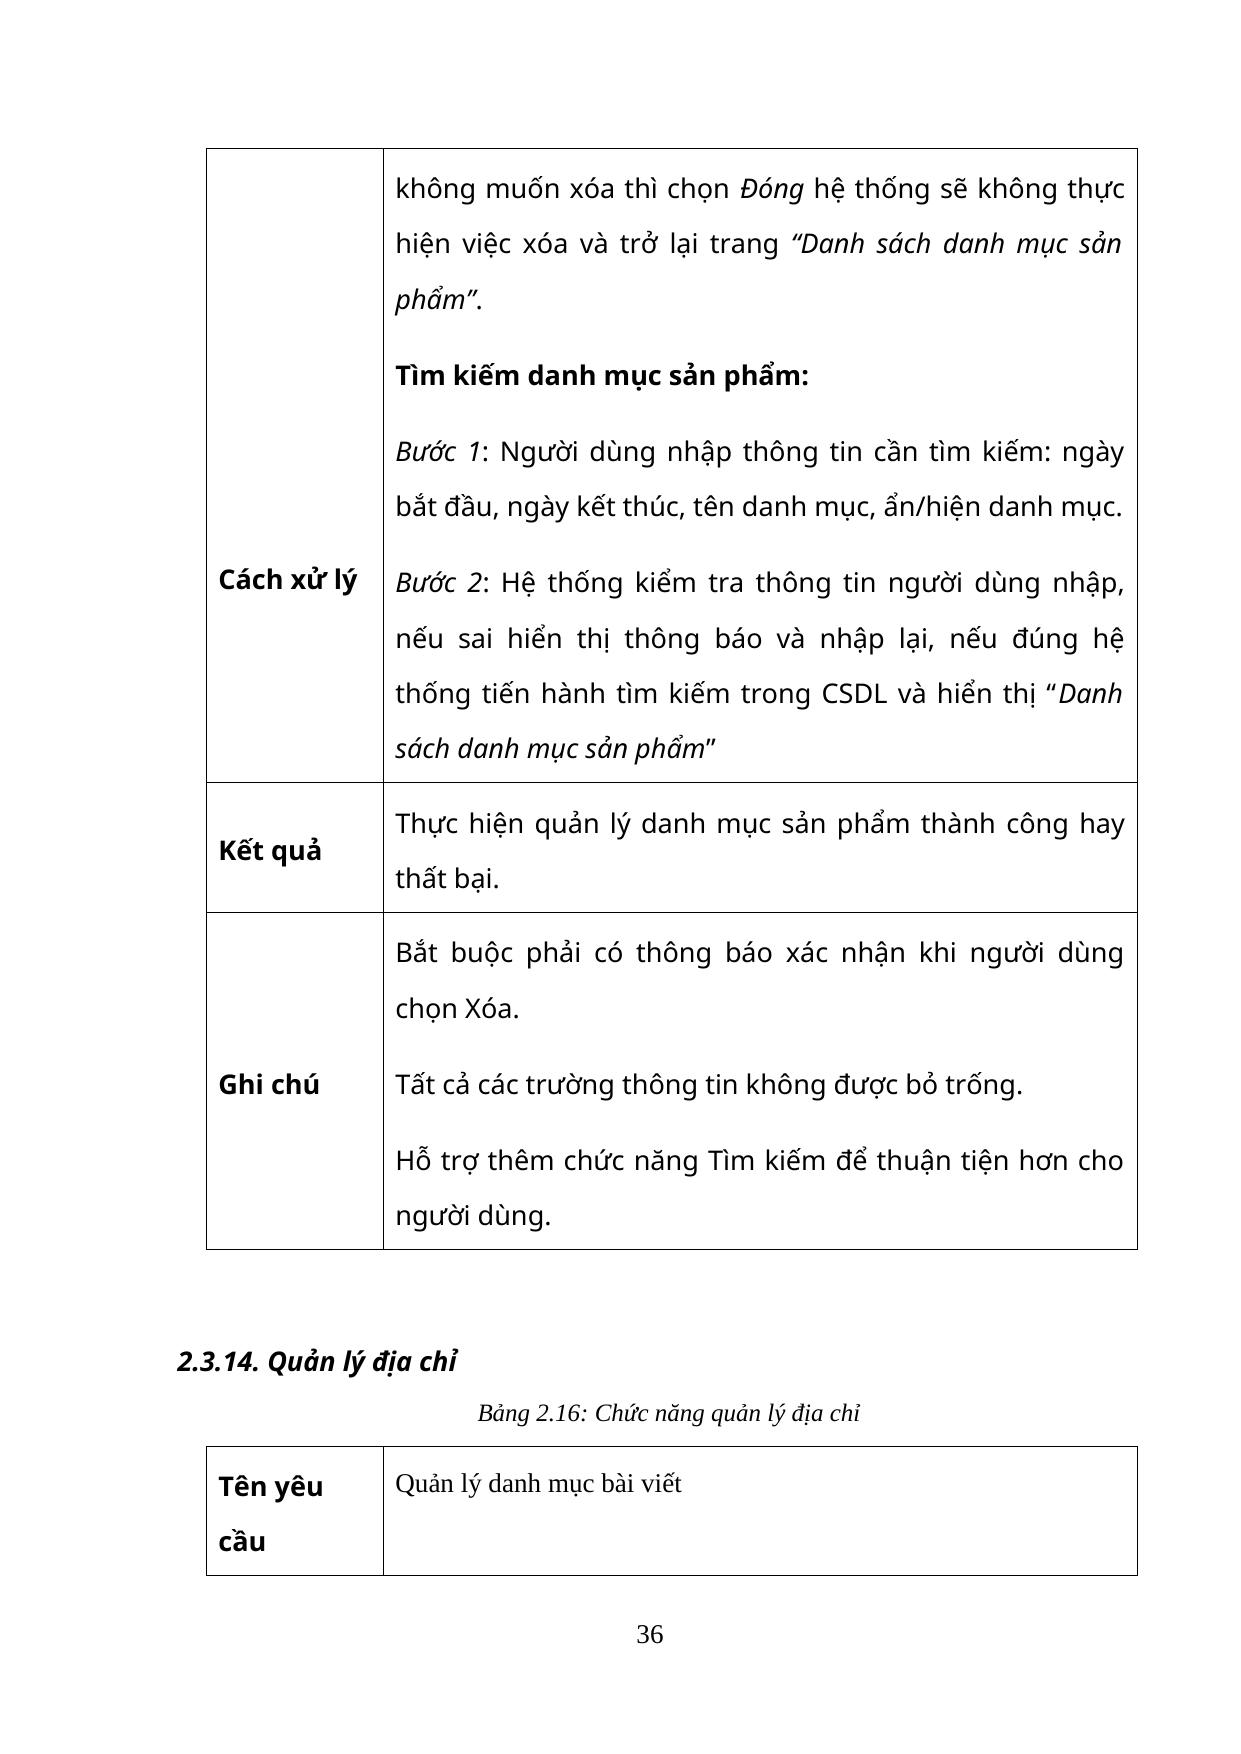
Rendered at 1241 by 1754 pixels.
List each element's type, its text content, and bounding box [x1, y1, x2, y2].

table_header Tên yêu cầu [207, 1447, 383, 1575]
table_cell Thực hiện quản lý danh mục sản phẩm thành công hay thất bại. [384, 783, 1137, 912]
table_header Quản lý danh mục bài viết [384, 1447, 1137, 1575]
text Bảng 2.16: Chức năng quản lý địa chỉ [402, 1398, 1122, 1427]
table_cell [207, 149, 383, 782]
table_cell Bắt buộc phải có thông báo xác nhận khi người dùng chọn Xóa. Tất cả các trường thông tin không được bỏ trống. Hỗ trợ thêm chức năng Tìm kiếm để thuận tiện hơn cho người dùng. [384, 913, 1137, 1249]
subtitle 2.3.14. Quản lý địa chỉ [177, 1342, 1122, 1379]
table_cell Ghi chú [207, 913, 383, 1249]
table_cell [384, 149, 1137, 782]
table_cell Kết quả [207, 783, 383, 912]
